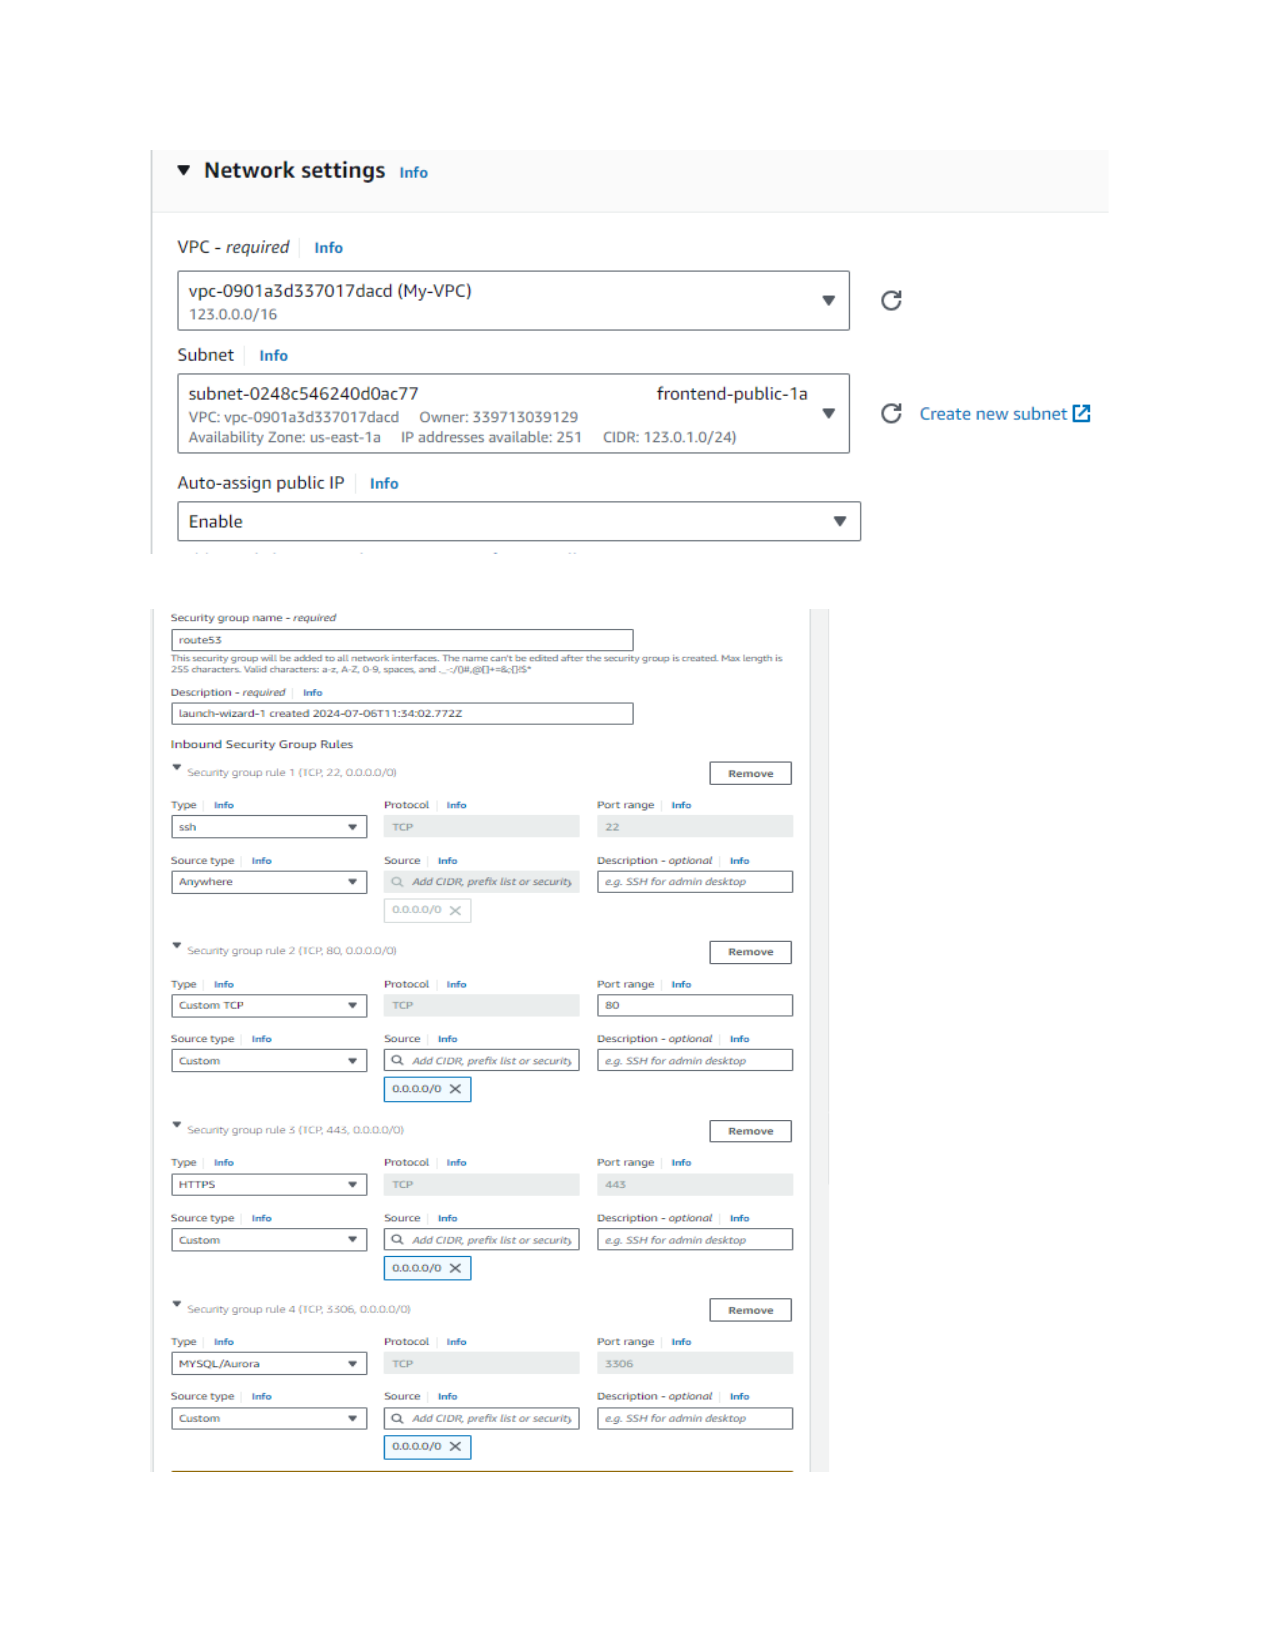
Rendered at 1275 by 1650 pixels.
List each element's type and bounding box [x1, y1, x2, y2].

picture [150, 609, 830, 1472]
picture [150, 150, 1109, 554]
